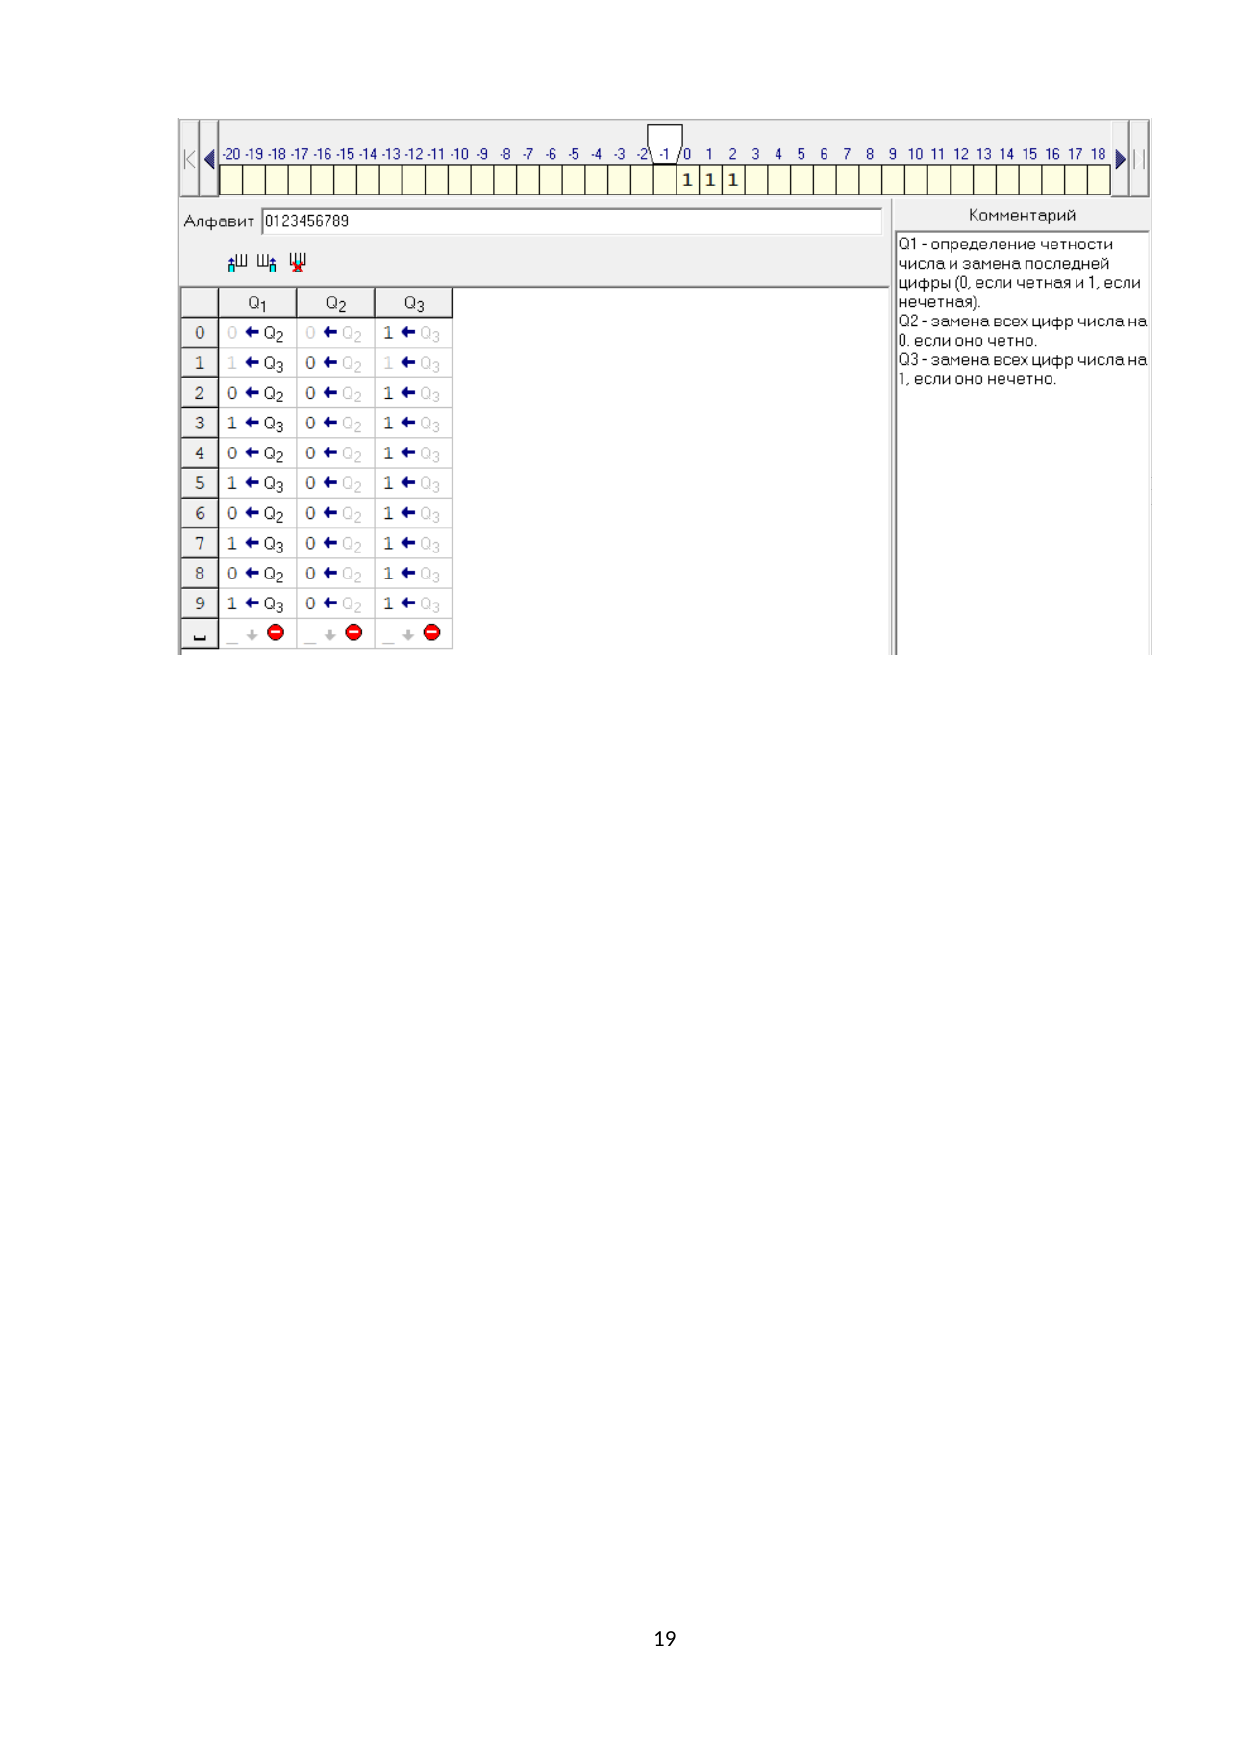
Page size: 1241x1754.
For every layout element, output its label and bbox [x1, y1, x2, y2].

picture [177, 118, 1152, 655]
